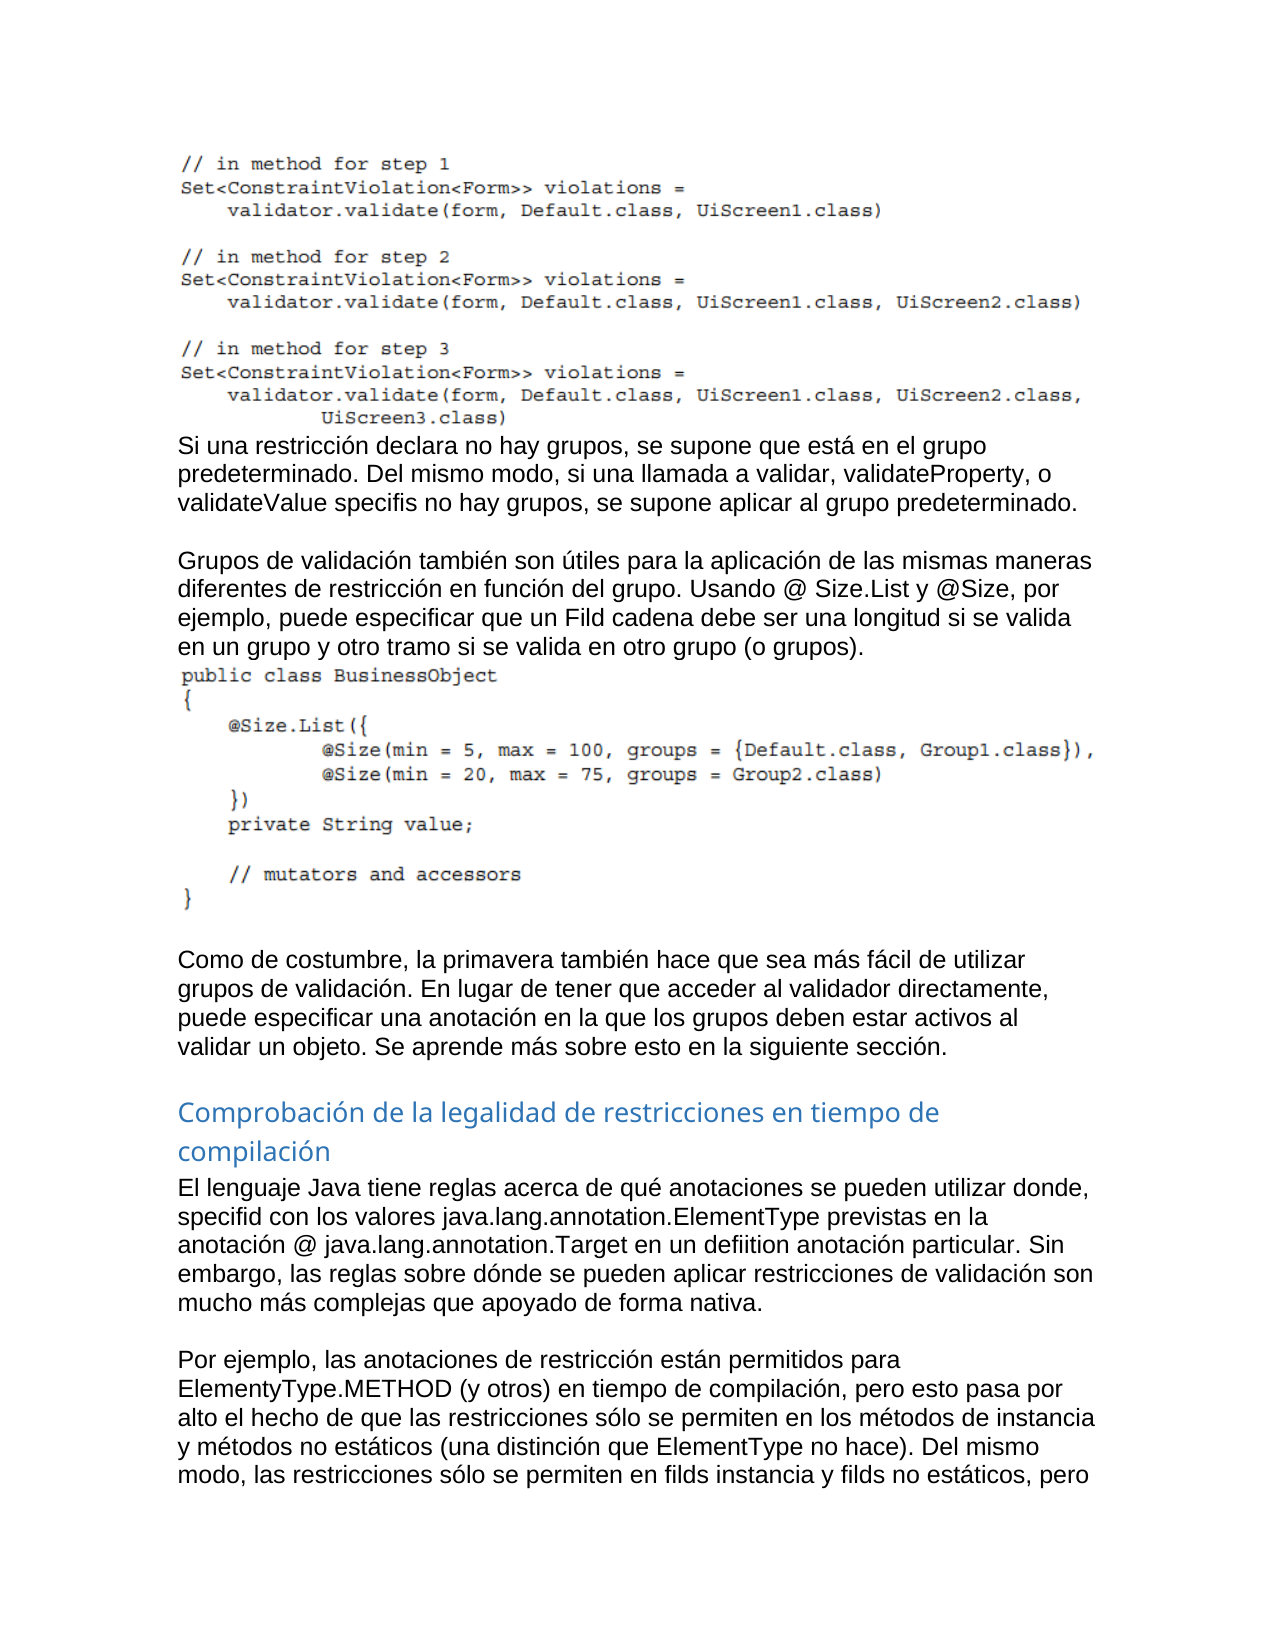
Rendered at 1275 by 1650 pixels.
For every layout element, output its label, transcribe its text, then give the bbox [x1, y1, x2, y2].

picture [177, 660, 1098, 917]
text Grupos de validación también son útiles para la aplicación de las mismas maneras diferentes de restricción en función del grupo. Usando @ Size.List y @Size, por ejemplo, puede especificar que un Fild cadena debe ser una longitud si se valida en un grupo y otro tramo si se valida en otro grupo (o grupos). [177, 546, 1098, 660]
subtitle Comprobación de la legalidad de restricciones en tiempo de compilación [177, 1093, 1098, 1170]
text Si una restricción declara no hay grupos, se supone que está en el grupo predeterminado. Del mismo modo, si una llamada a validar, validateProperty, o validateValue specifis no hay grupos, se supone aplicar al grupo predeterminado. [177, 431, 1098, 517]
text El lenguaje Java tiene reglas acerca de qué anotaciones se pueden utilizar donde, specifid con los valores java.lang.annotation.ElementType previstas en la anotación @ java.lang.annotation.Target en un defiition anotación particular. Sin embargo, las reglas sobre dónde se pueden aplicar restricciones de validación son mucho más complejas que apoyado de forma nativa. [177, 1173, 1098, 1316]
picture [177, 147, 1098, 431]
text Como de costumbre, la primavera también hace que sea más fácil de utilizar grupos de validación. En lugar de tener que acceder al validador directamente, puede especificar una anotación en la que los grupos deben estar activos al validar un objeto. Se aprende más sobre esto en la siguiente sección. [177, 945, 1098, 1060]
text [177, 1345, 1098, 1489]
